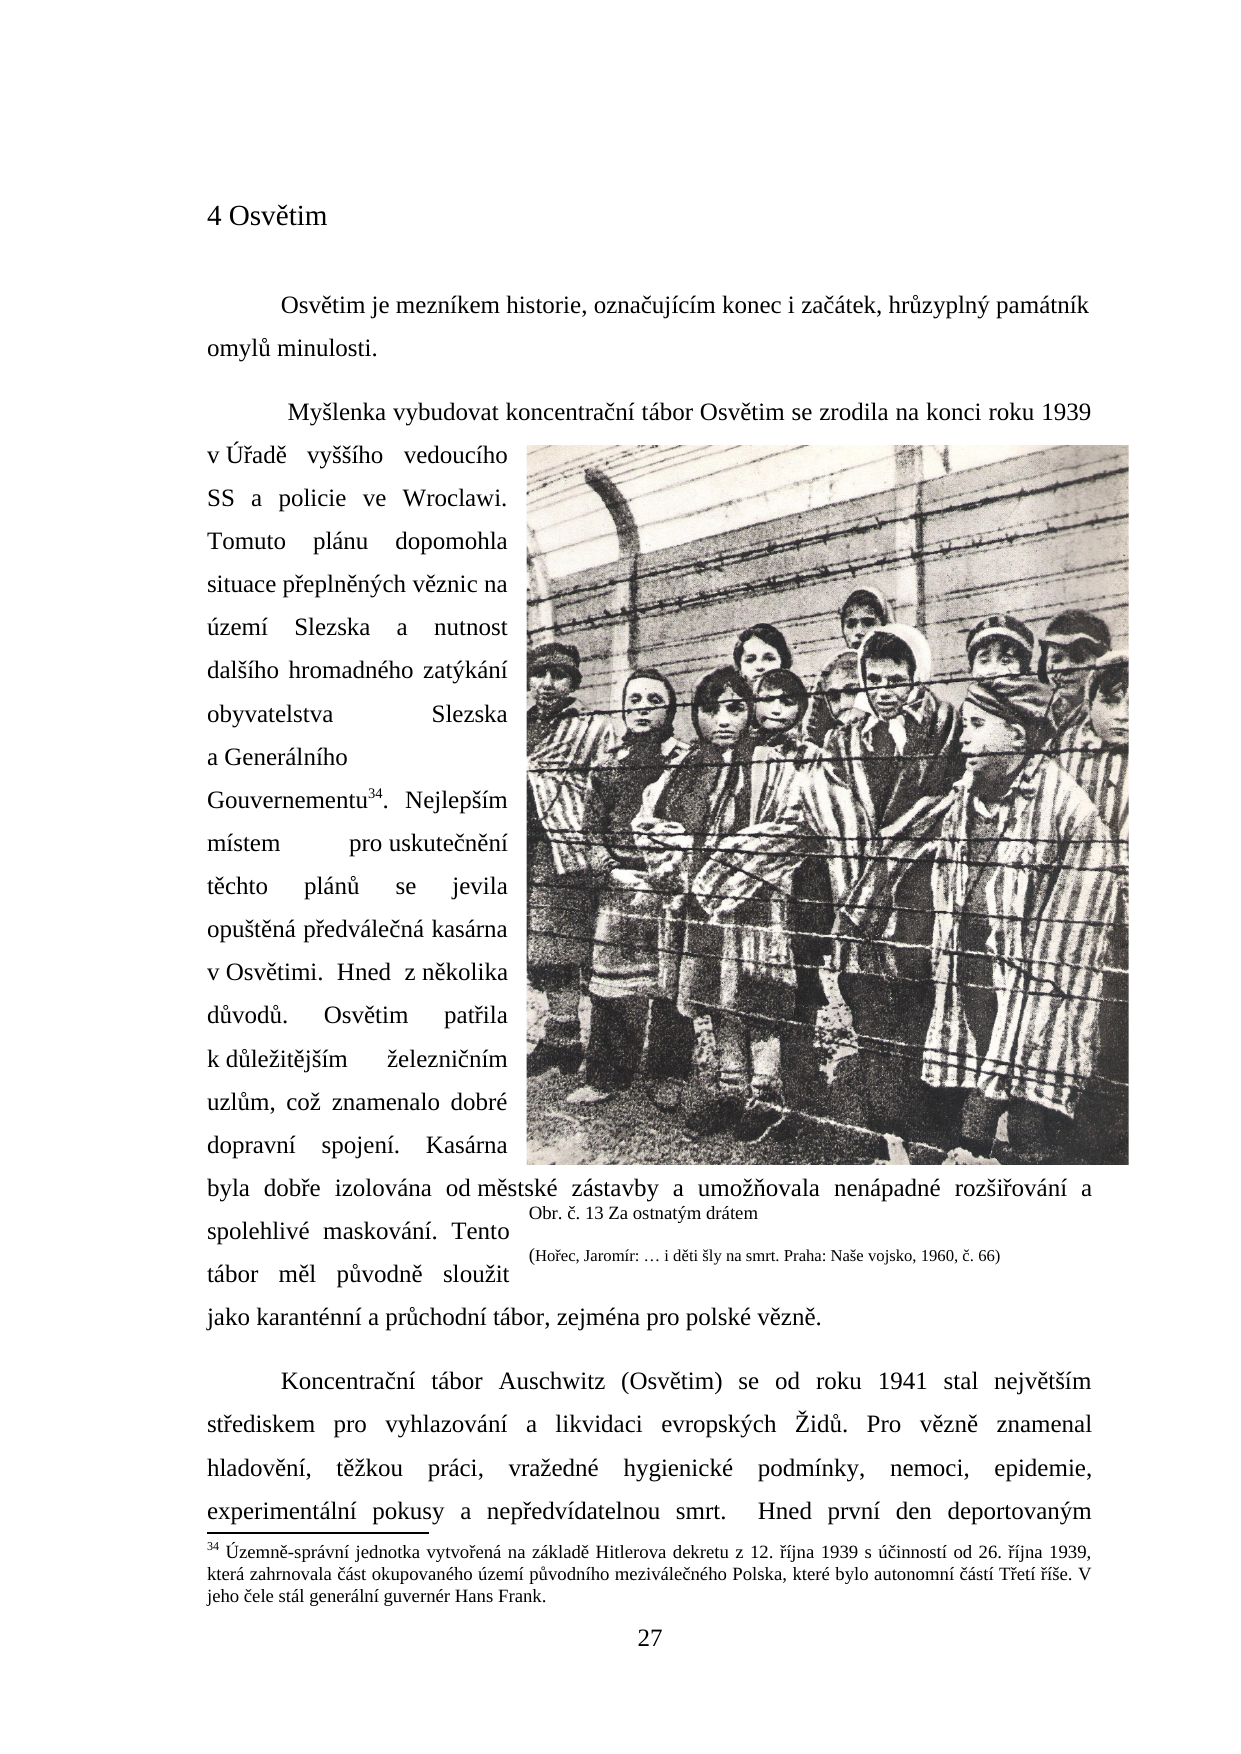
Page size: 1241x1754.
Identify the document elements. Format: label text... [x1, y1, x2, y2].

subtitle 4 Osvětim [207, 198, 1092, 231]
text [207, 1366, 1092, 1524]
picture [526, 445, 1129, 1165]
text Osvětim je mezníkem historie, označujícím konec i začátek, hrůzyplný památník omylů minulosti. [207, 290, 1092, 362]
